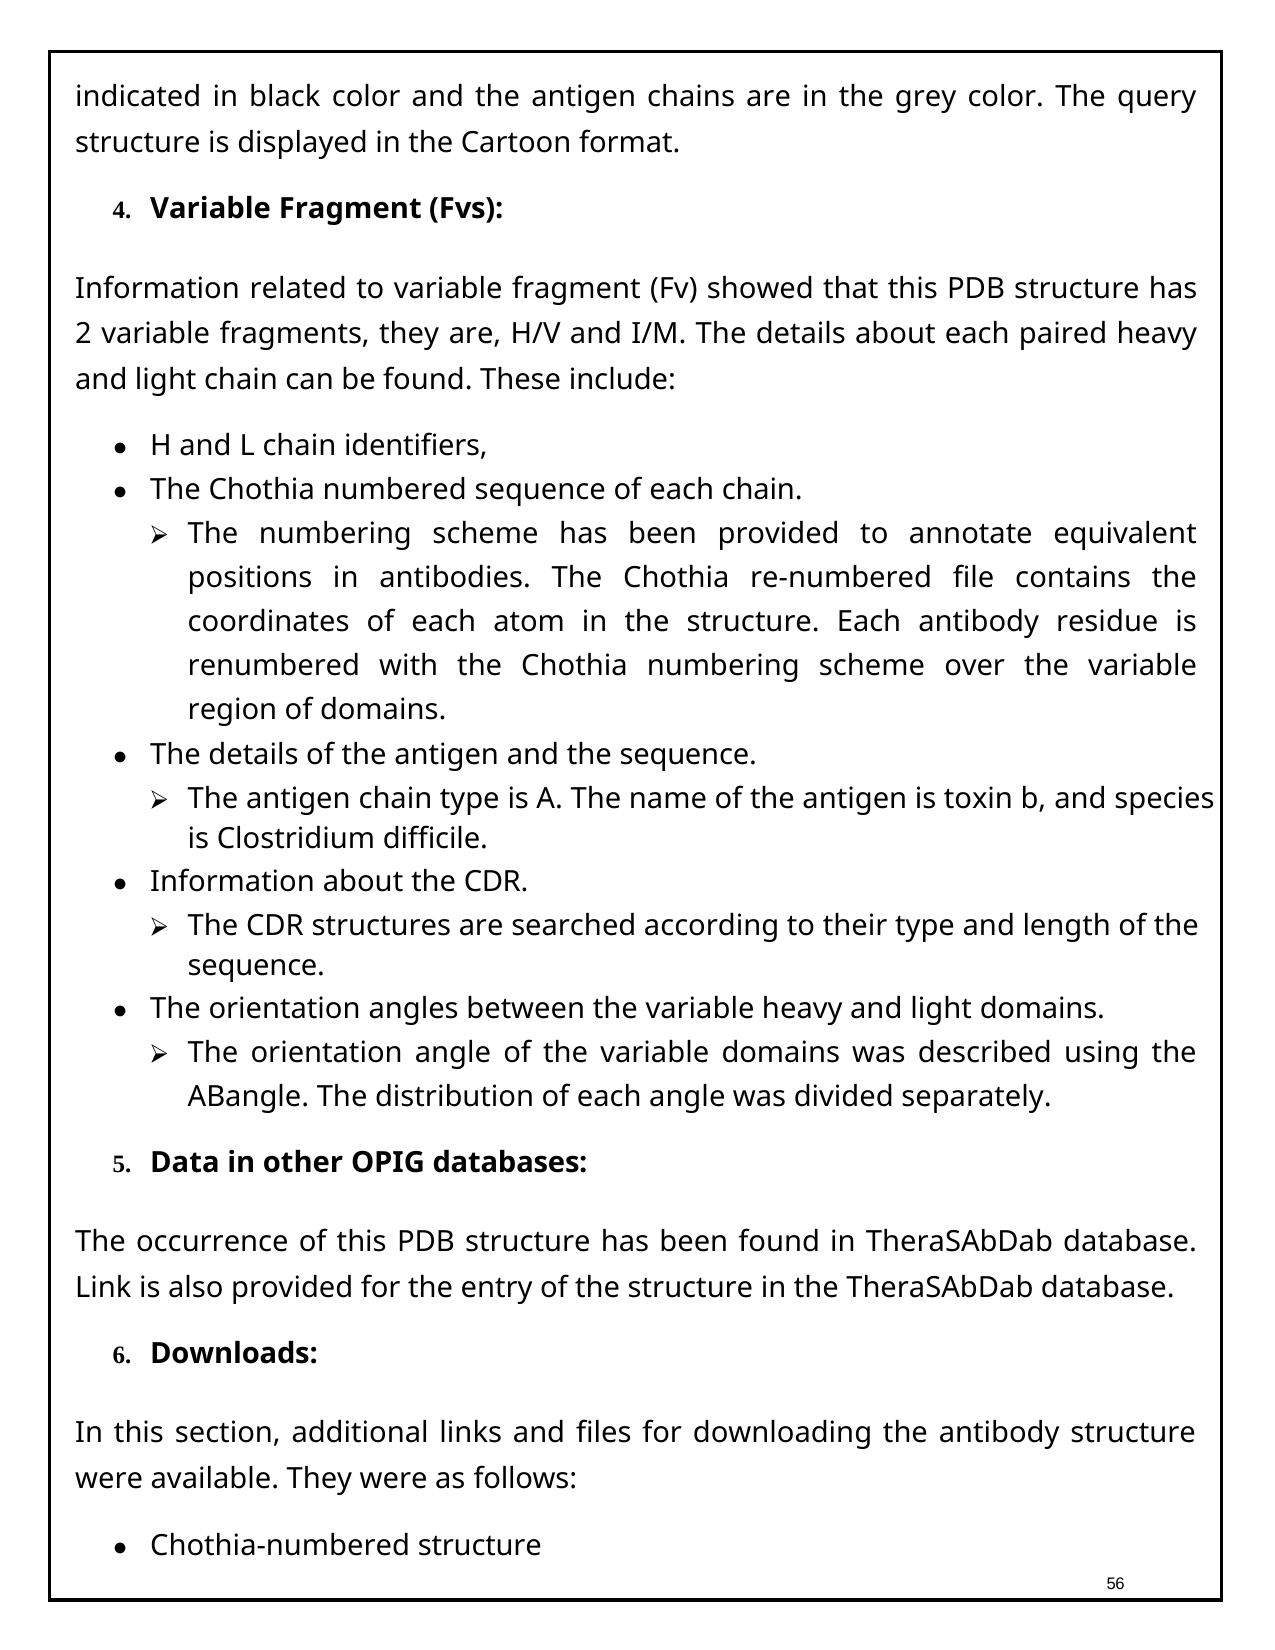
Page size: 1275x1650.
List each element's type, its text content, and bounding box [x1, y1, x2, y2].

list The numbering scheme has been provided to annotate equivalent positions in antibodies. The Chothia re-numbered file contains the coordinates of each atom in the structure. Each antibody residue is renumbered with the Chothia numbering scheme over the variable region of domains. [150, 512, 1198, 728]
text In this section, additional links and files for downloading the antibody structure were available. They were as follows: [75, 1412, 1198, 1497]
text indicated in black color and the antigen chains are in the grey color. The query structure is displayed in the Cartoon format. [75, 75, 1198, 161]
list The CDR structures are searched according to their type and length of the sequence. [150, 904, 1220, 983]
list H and L chain identifiers, [112, 424, 1220, 464]
list Data in other OPIG databases: [112, 1141, 1220, 1181]
text The occurrence of this PDB structure has been found in TheraSAbDab database. Link is also provided for the entry of the structure in the TheraSAbDab database. [75, 1220, 1198, 1306]
list Downloads: [112, 1332, 1220, 1372]
list Information about the CDR. [112, 860, 1220, 900]
list The details of the antigen and the sequence. [112, 733, 1220, 773]
list The orientation angle of the variable domains was described using the ABangle. The distribution of each angle was divided separately. [150, 1031, 1198, 1114]
list Variable Fragment (Fvs): [112, 187, 1220, 227]
list The Chothia numbered sequence of each chain. [112, 468, 1220, 508]
text Information related to variable fragment (Fv) showed that this PDB structure has 2 variable fragments, they are, H/V and I/M. The details about each paired heavy and light chain can be found. These include: [75, 267, 1198, 398]
list The antigen chain type is A. The name of the antigen is toxin b, and species is Clostridium difficile. [150, 777, 1220, 857]
list Chothia-numbered structure [112, 1524, 1220, 1563]
list The orientation angles between the variable heavy and light domains. [112, 987, 1220, 1027]
